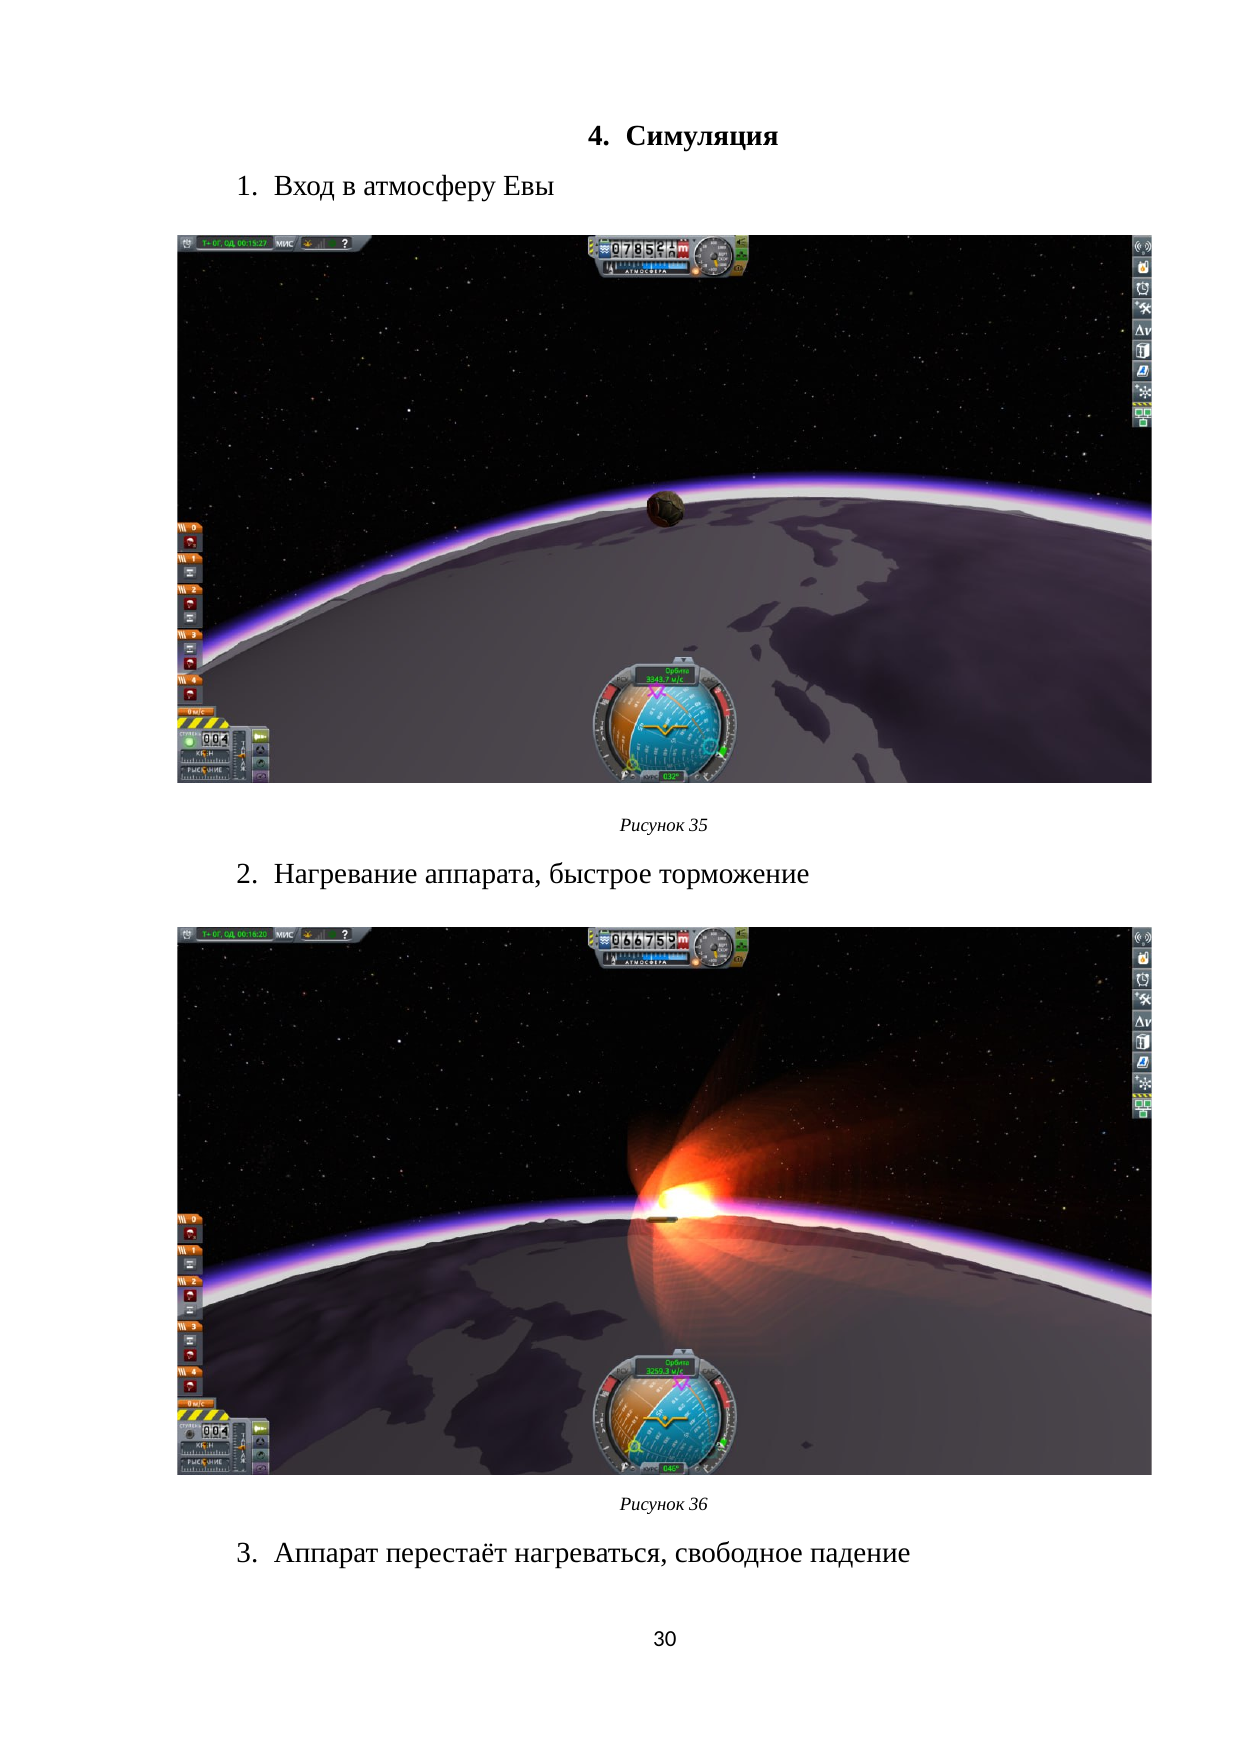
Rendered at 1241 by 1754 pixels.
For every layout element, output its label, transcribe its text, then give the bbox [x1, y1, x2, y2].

picture [177, 927, 1152, 1475]
text Рисунок 36 [177, 1493, 1152, 1515]
list Симуляция [215, 118, 1152, 152]
text Рисунок 35 [177, 813, 1152, 835]
list Нагревание аппарата, быстрое торможение [236, 856, 1152, 889]
list Вход в атмосферу Евы [236, 168, 1152, 202]
picture [177, 235, 1152, 783]
list Аппарат перестаёт нагреваться, свободное падение [236, 1536, 1152, 1569]
